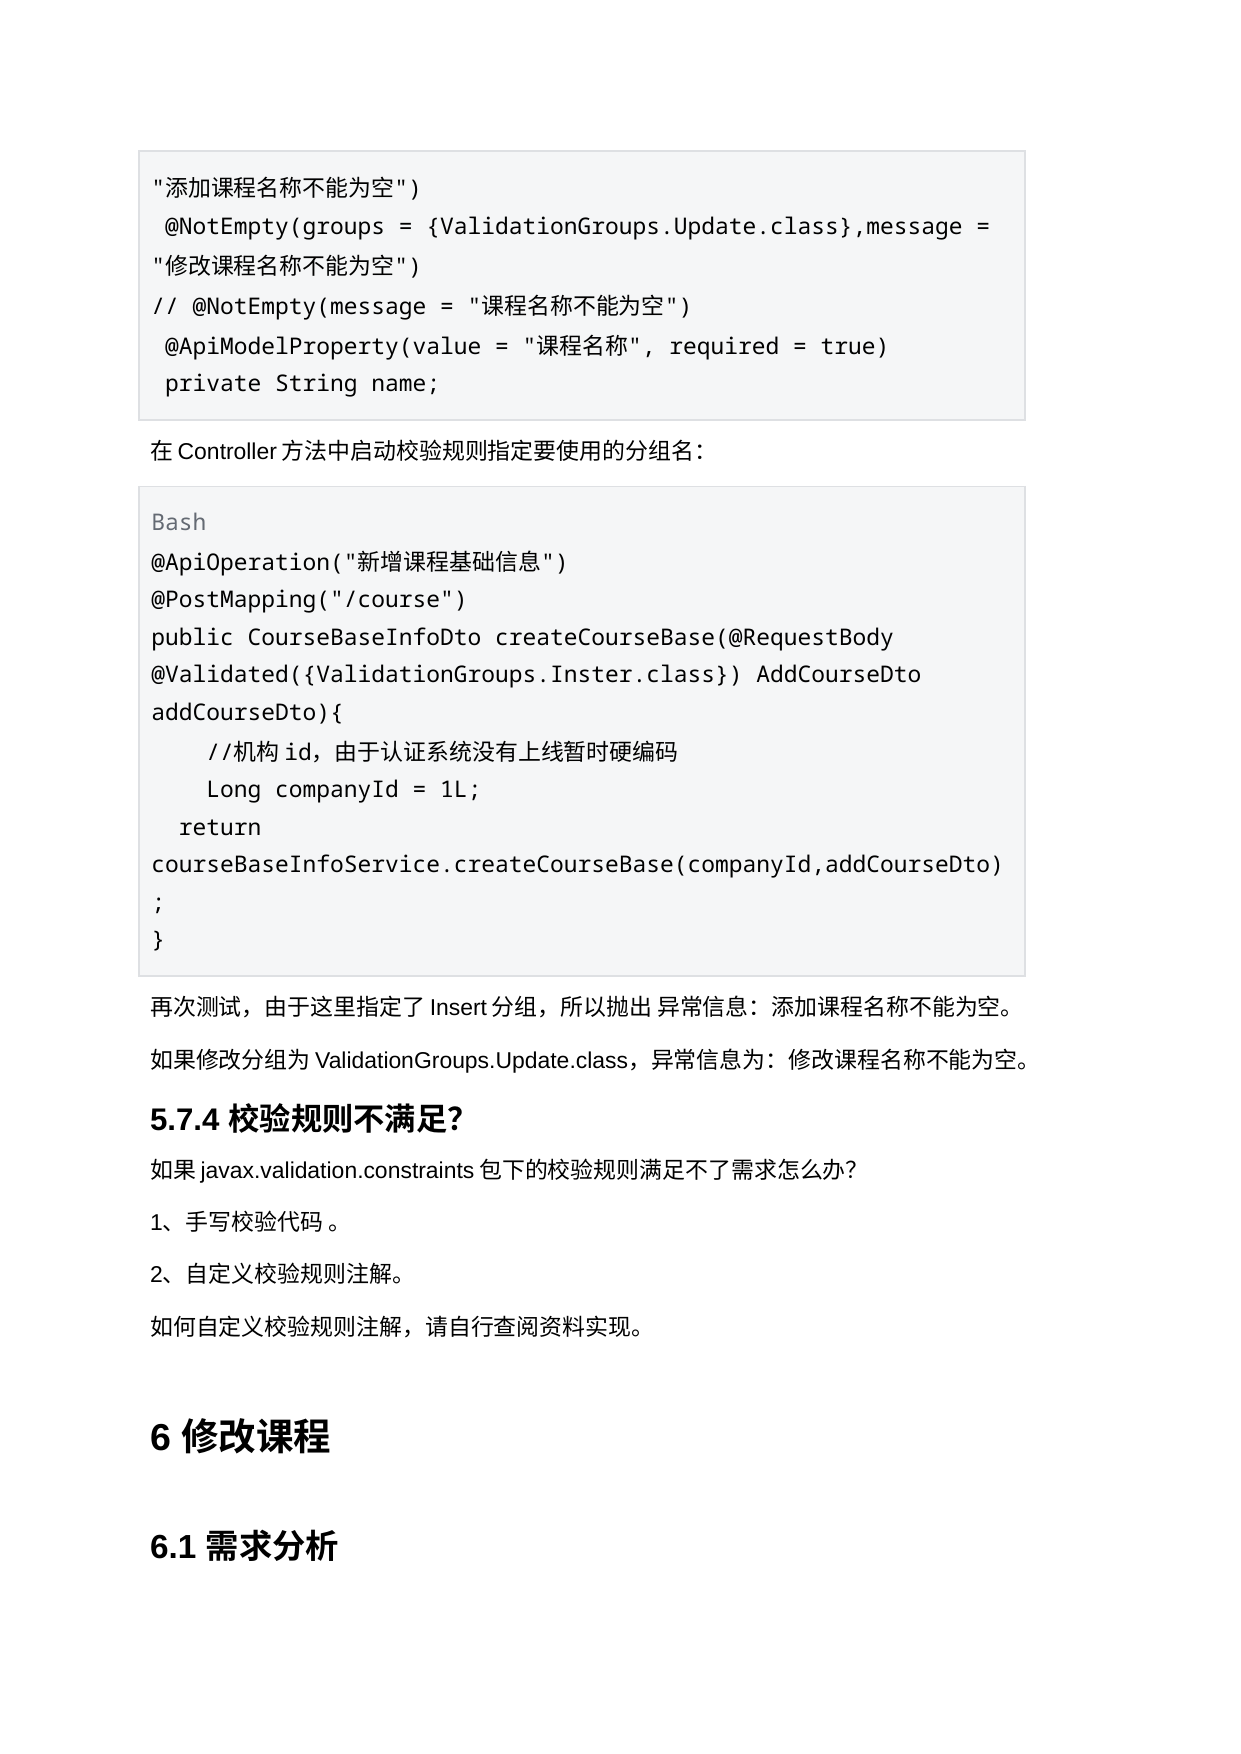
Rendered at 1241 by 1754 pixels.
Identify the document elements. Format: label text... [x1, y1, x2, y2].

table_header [140, 152, 1024, 419]
text 再次测试，由于这里指定了Insert分组，所以抛出 异常信息：添加课程名称不能为空。 [150, 989, 1090, 1022]
text 1、手写校验代码 。 [150, 1204, 1090, 1237]
text 如果javax.validation.constraints包下的校验规则满足不了需求怎么办？ [150, 1152, 1090, 1185]
text 如何自定义校验规则注解，请自行查阅资料实现。 [150, 1308, 1090, 1342]
text 如果修改分组为ValidationGroups.Update.class，异常信息为：修改课程名称不能为空。 [150, 1042, 1090, 1075]
text 2、自定义校验规则注解。 [150, 1256, 1090, 1289]
table_header Bash @ApiOperation("新增课程基础信息") @PostMapping("/course") public CourseBaseInfoDto createCourseBase(@RequestBody @Validated({ValidationGroups.Inster.class}) AddCourseDto addCourseDto){ //机构id，由于认证系统没有上线暂时硬编码 Long companyId = 1L; return courseBaseInfoService.createCourseBase(companyId,addCourseDto); } [140, 487, 1024, 975]
text 在Controller方法中启动校验规则指定要使用的分组名： [150, 433, 1090, 466]
